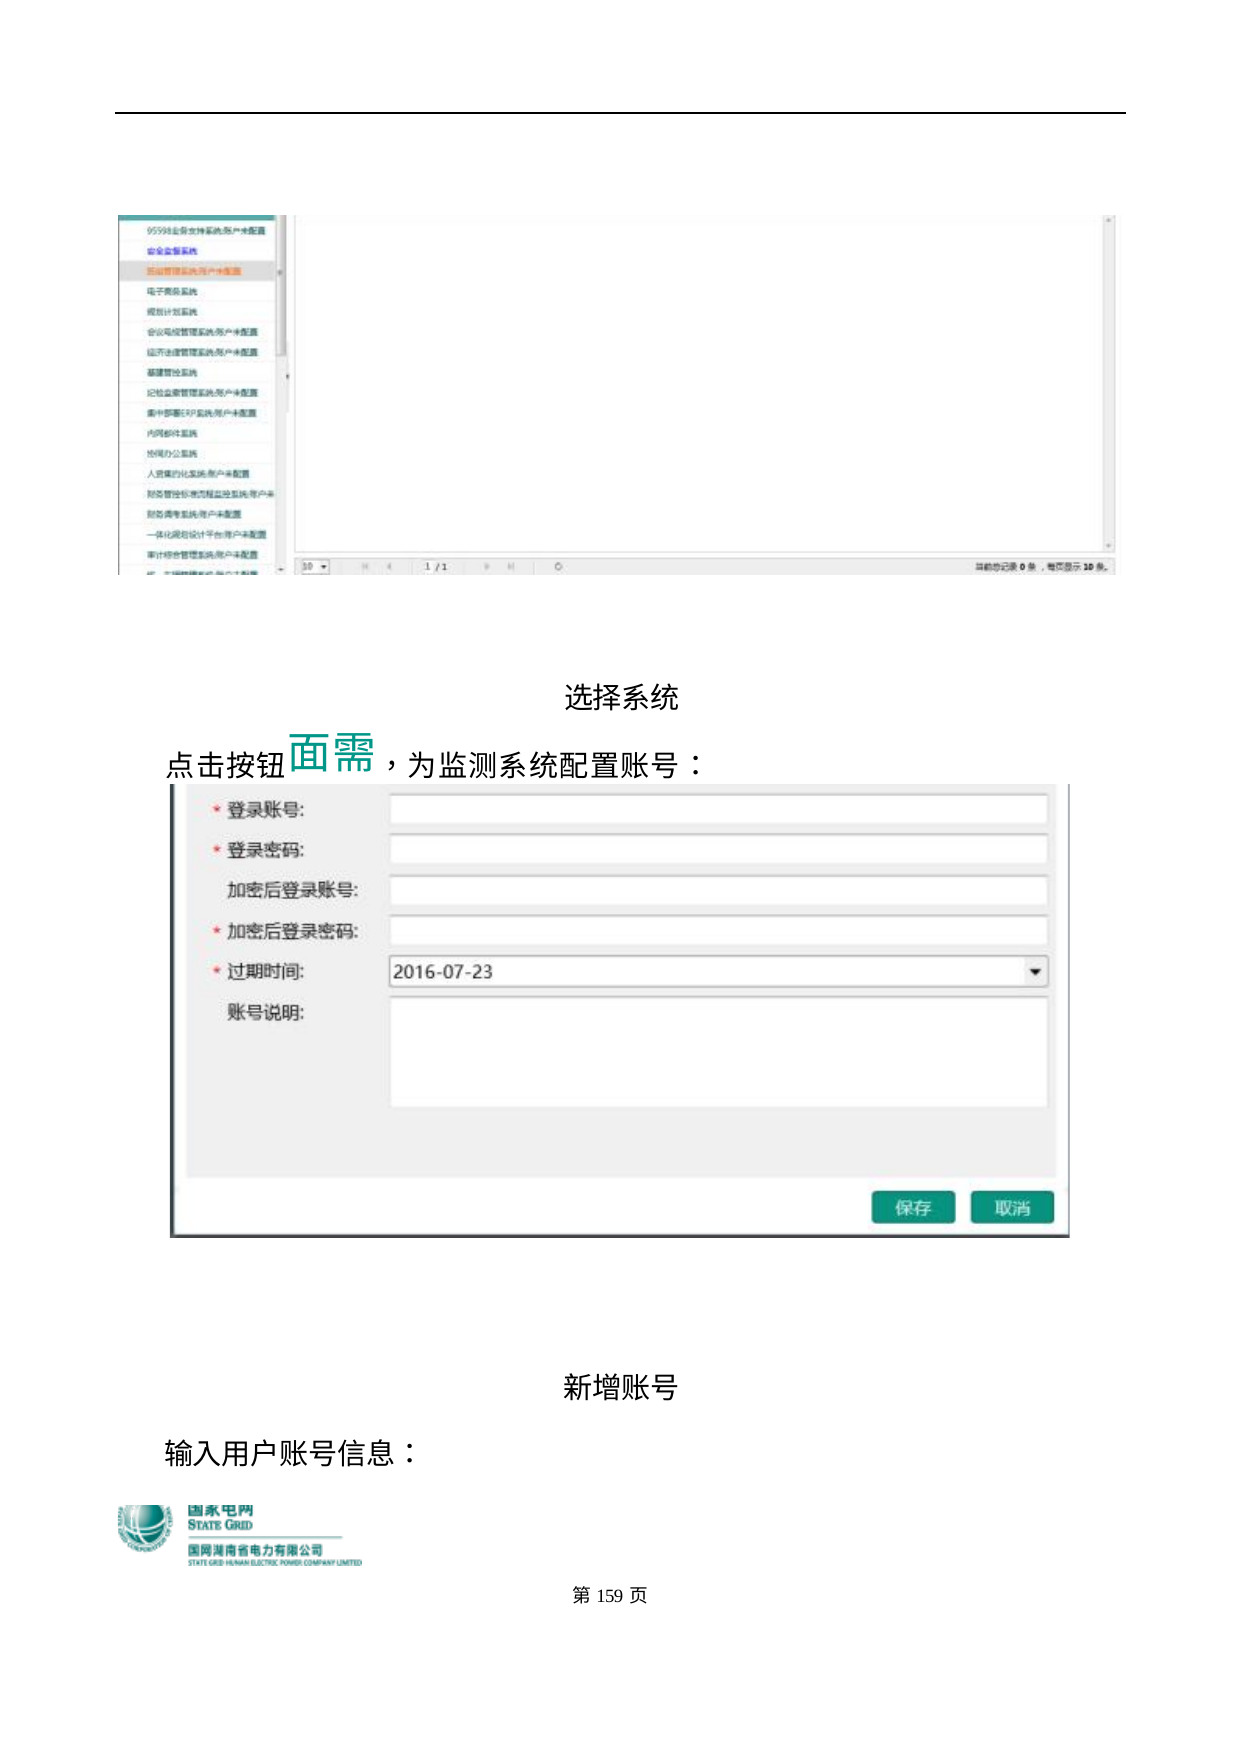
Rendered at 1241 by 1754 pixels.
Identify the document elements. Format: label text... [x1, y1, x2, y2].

text 新增账号 [563, 1369, 1125, 1406]
picture [118, 215, 1122, 575]
text 输入用户账号信息： [164, 1436, 1125, 1472]
picture [117, 1505, 362, 1566]
picture [169, 784, 1070, 1238]
text 点击按钮面需，为监测系统配置账号： [165, 739, 1125, 784]
text 选择系统 [564, 680, 1125, 716]
